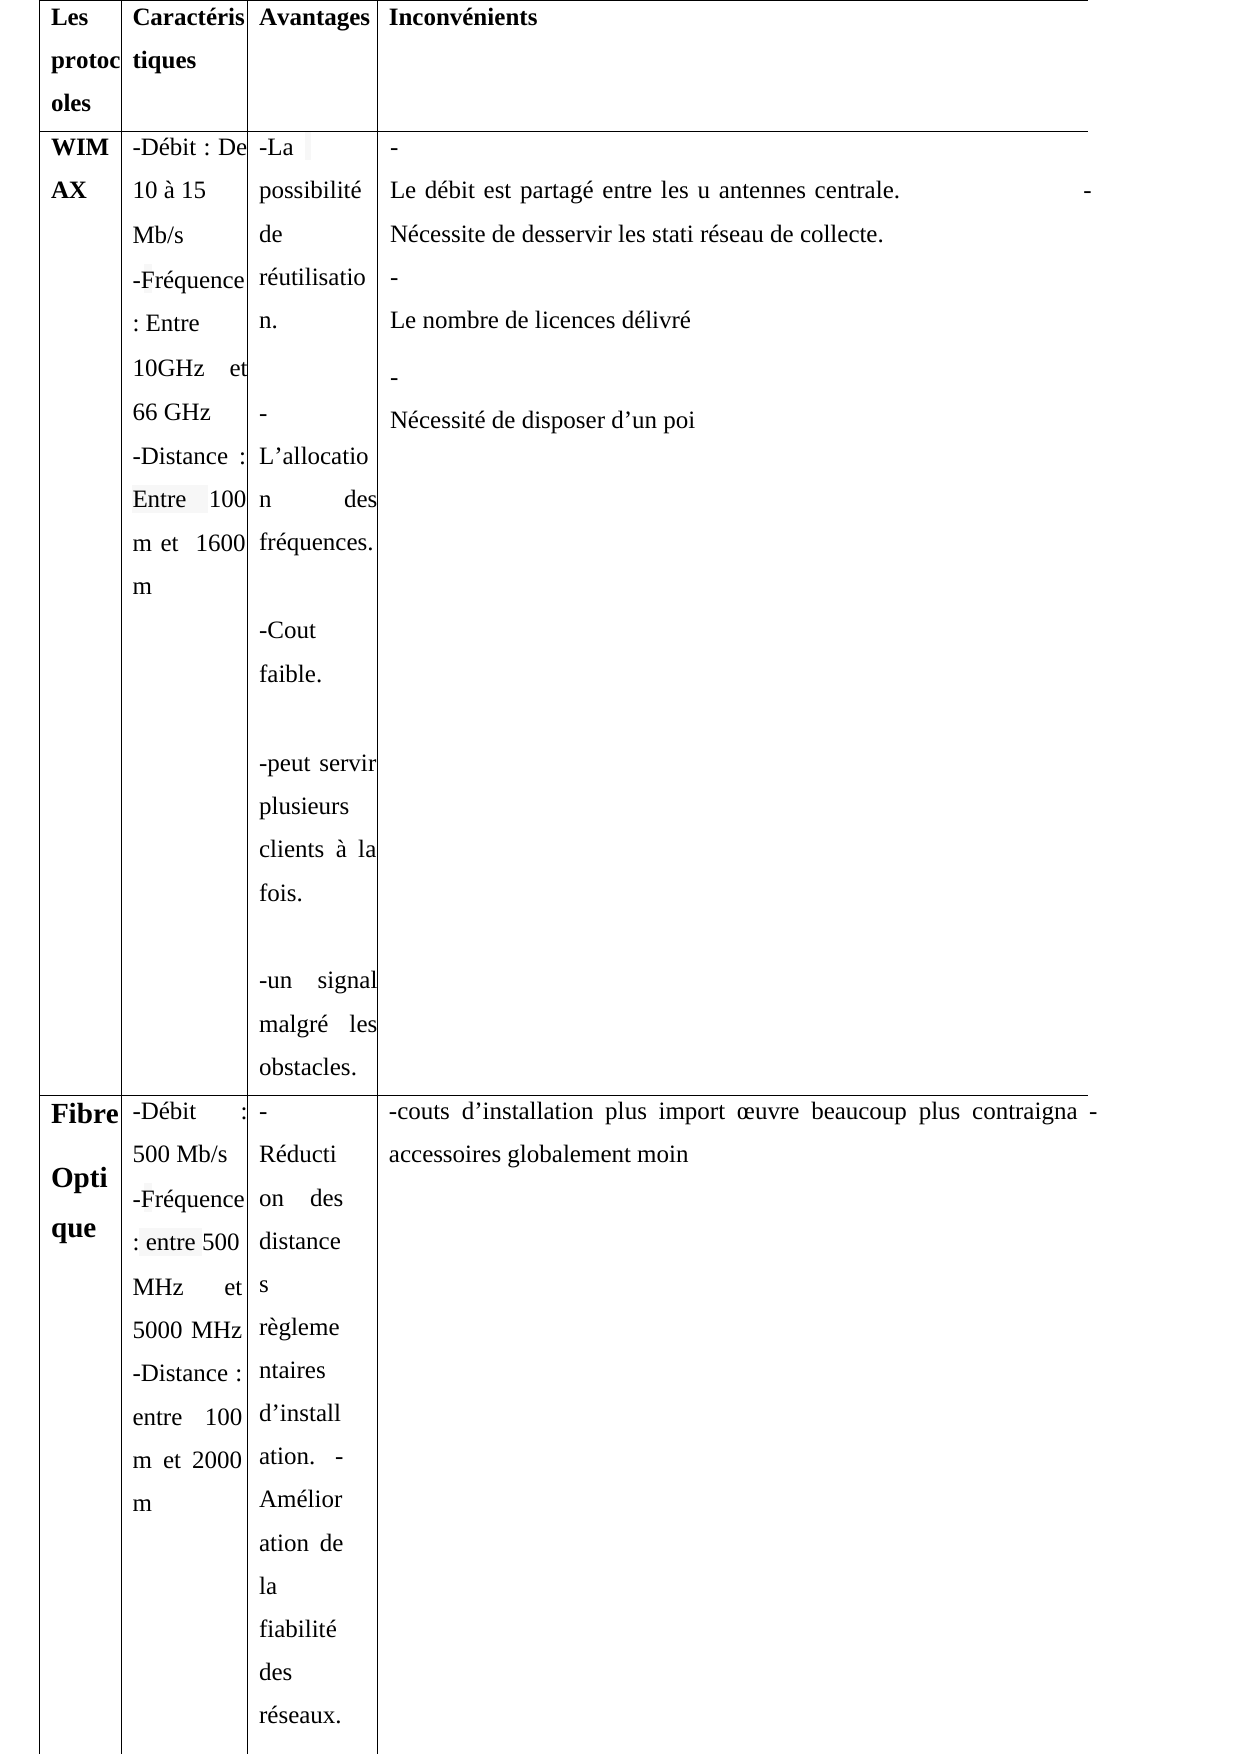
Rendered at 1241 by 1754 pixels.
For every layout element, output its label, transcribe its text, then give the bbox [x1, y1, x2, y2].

table_cell -Réduction des distances règlementaires d’installation. -Amélioration de la fiabilité des réseaux. - Réduction sensible des chutes de tension. -Réduction des abattages en zones boisés. [248, 1096, 377, 1754]
table_header Inconvénients [378, 1, 1088, 131]
table_cell -couts d’installation plus import œuvre beaucoup plus contraigna - accessoires globalement moin [378, 1096, 1088, 1754]
table_header Caractéristiques [122, 1, 247, 131]
table_cell WIMAX [40, 132, 121, 1095]
table_cell -Débit : De 10 à 15 Mb/s -Fréquence : Entre 10GHz et 66 GHz -Distance : Entre 100 m et 1600 m [122, 132, 247, 1095]
table_cell -La possibilité de réutilisation. -L’allocation des fréquences. -Cout faible. -peut servir plusieurs clients à la fois. -un signal malgré les obstacles. [248, 132, 377, 1095]
table_header Avantages [248, 1, 377, 131]
table_cell Le débit est partagé entre les u antennes centrale. - Nécessite de desservir les stati réseau de collecte. Le nombre de licences délivré Nécessité de disposer d’un poi [378, 132, 1088, 1095]
table_cell -Débit : 500 Mb/s -Fréquence : entre 500 MHz et 5000 MHz -Distance : entre 100 m et 2000 m [122, 1096, 247, 1754]
table_header Les protocoles [40, 1, 121, 131]
table_cell Fibre Optique [40, 1096, 121, 1754]
